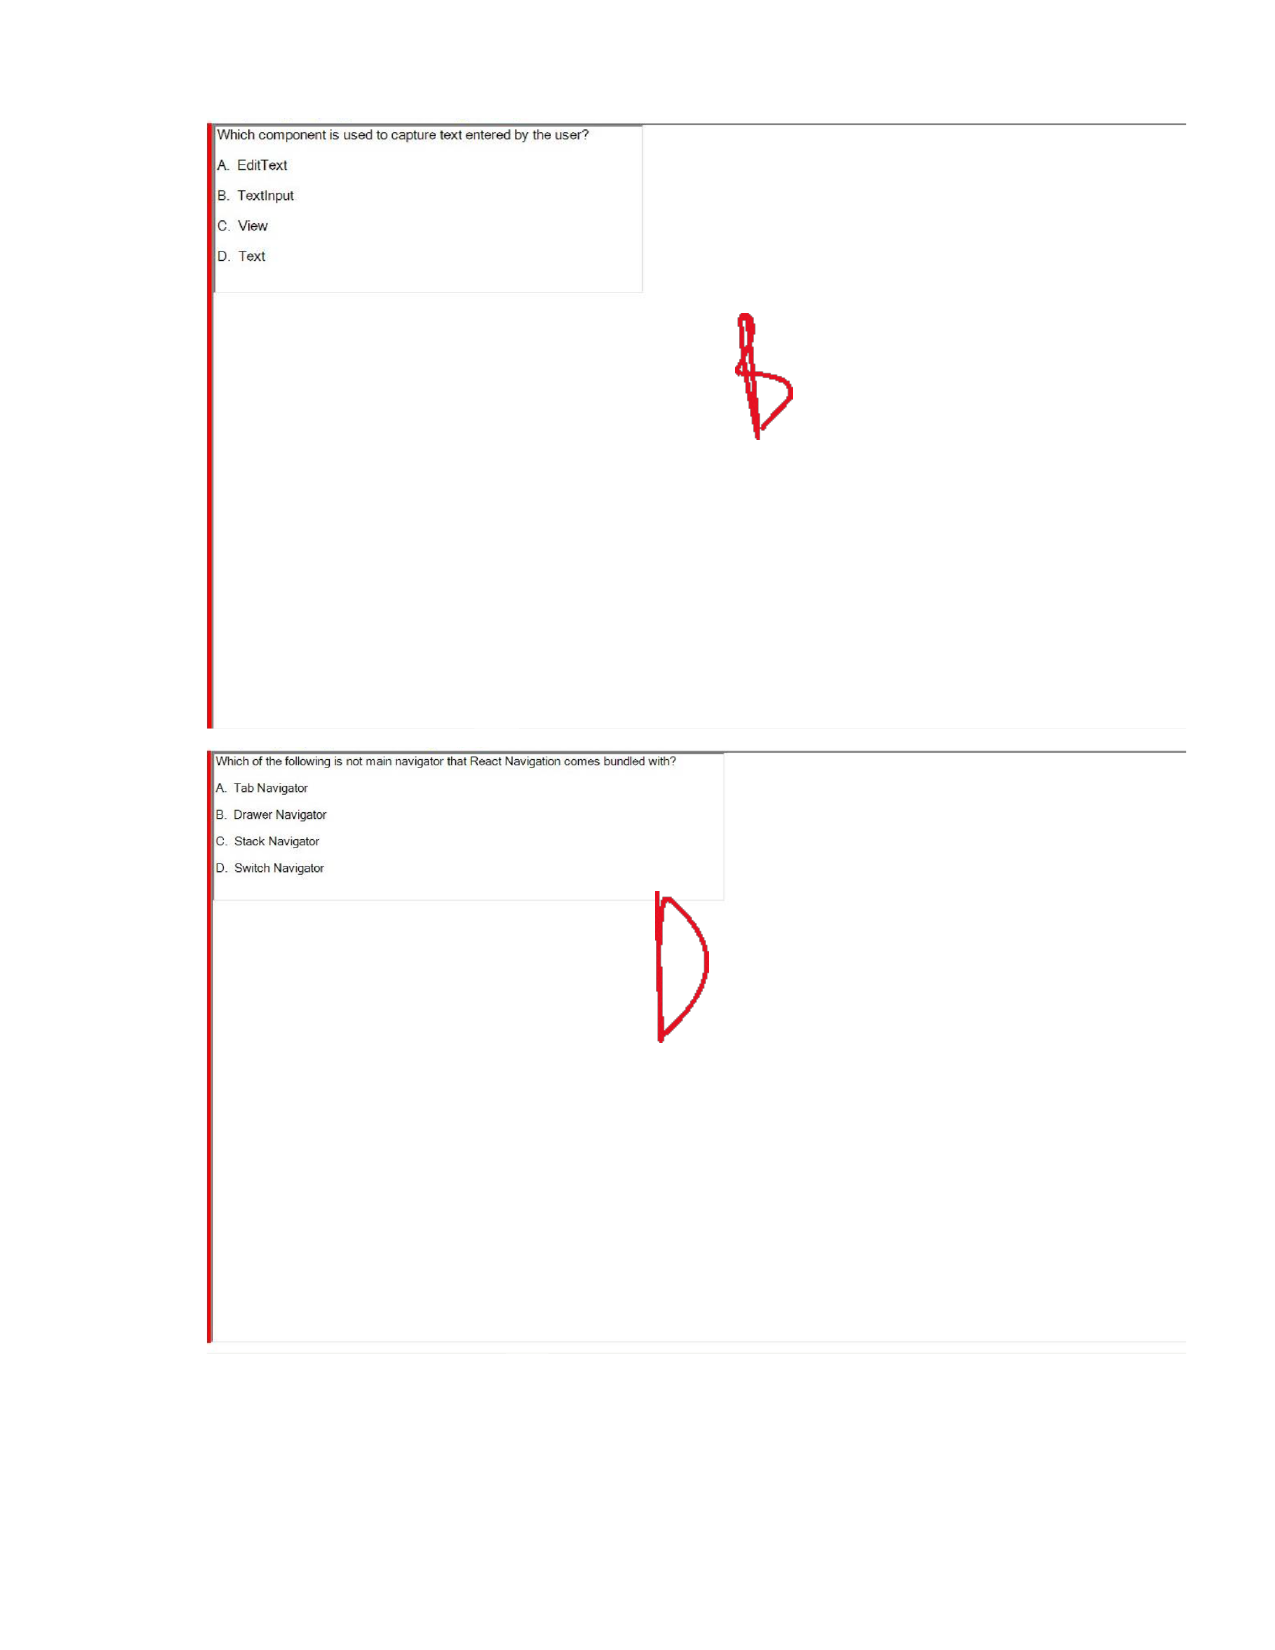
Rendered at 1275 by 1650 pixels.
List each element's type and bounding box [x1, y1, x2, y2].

picture [206, 747, 1187, 1354]
picture [206, 118, 1187, 729]
